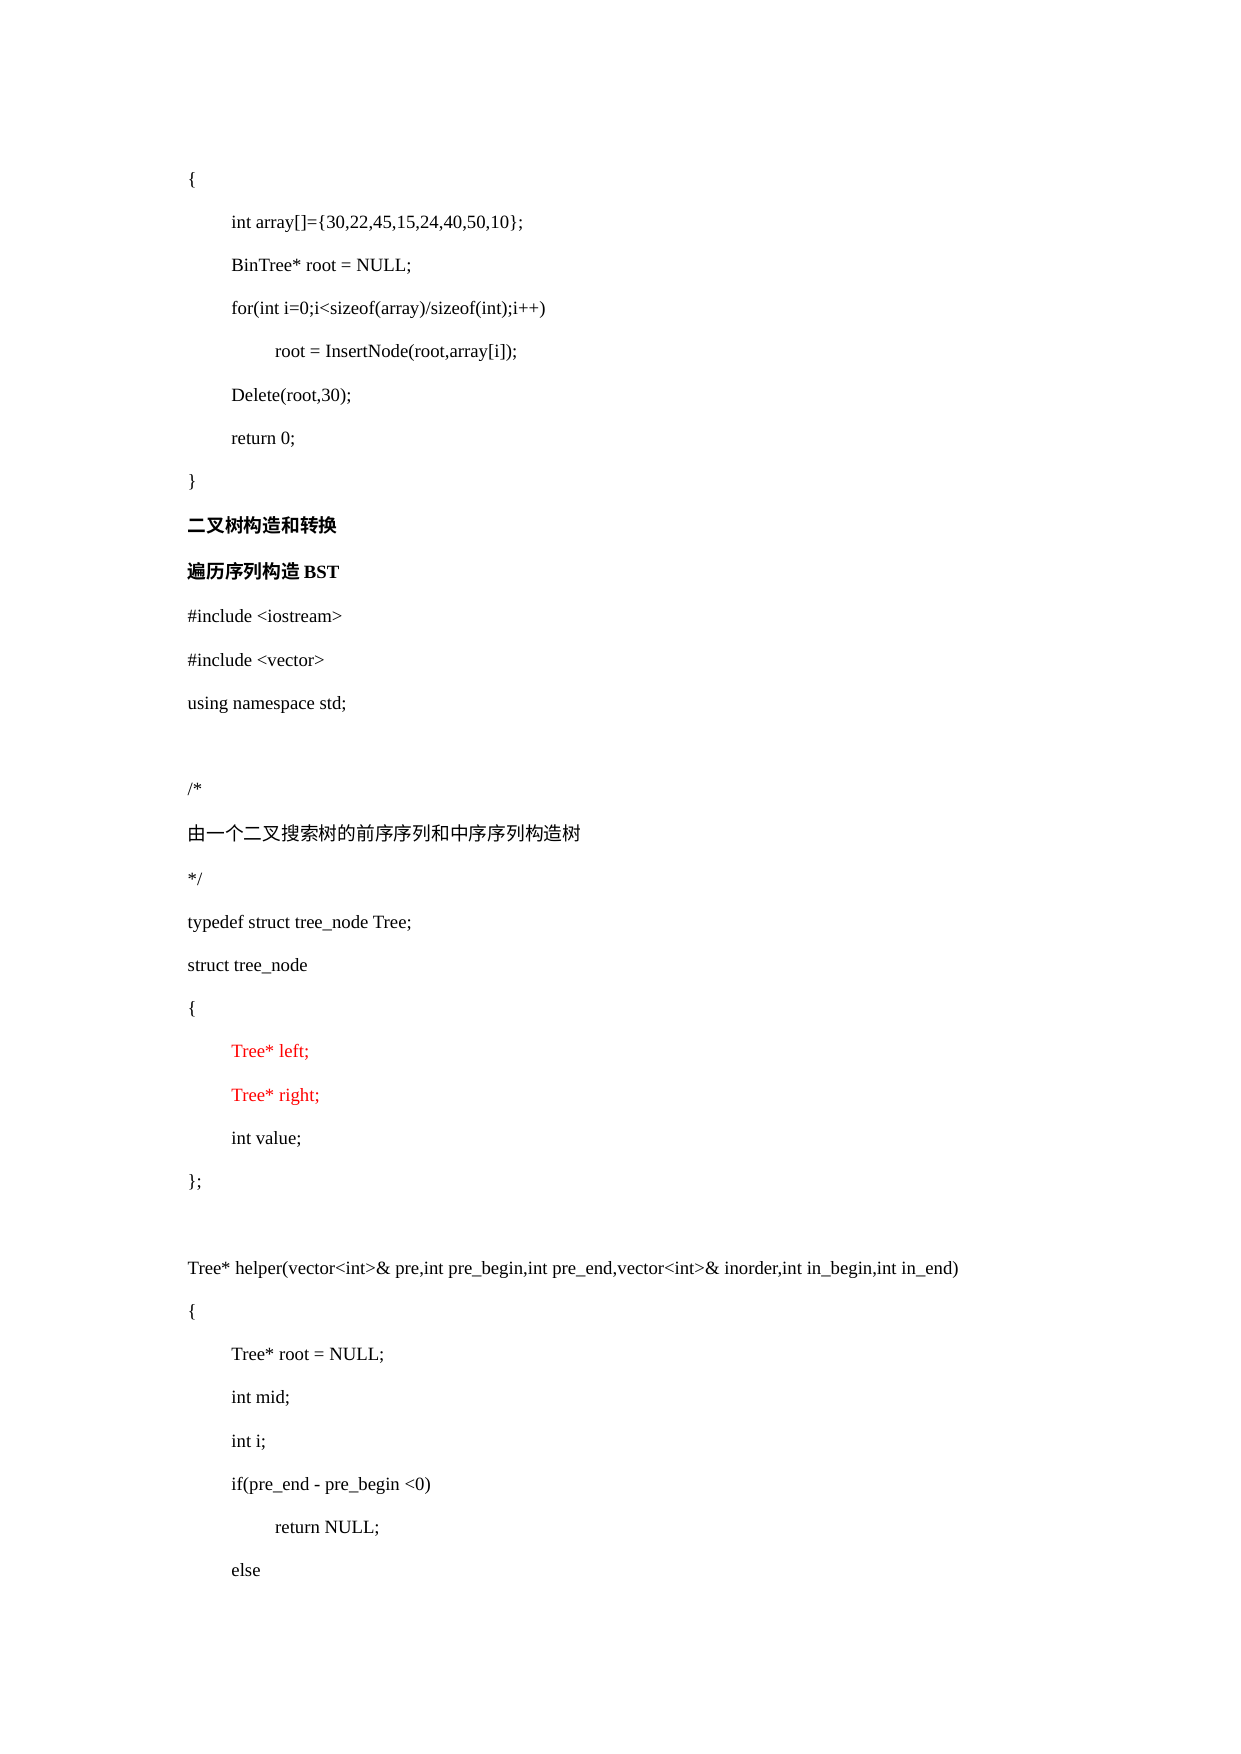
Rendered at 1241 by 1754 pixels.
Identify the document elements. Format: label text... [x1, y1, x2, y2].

subtitle 遍历序列构造BST [187, 554, 1053, 586]
text #include <vector> [187, 643, 1053, 676]
text if(pre_end - pre_begin <0) [187, 1467, 1053, 1500]
text { [187, 162, 1053, 194]
text BinTree* root = NULL; [187, 248, 1053, 281]
text int value; [187, 1121, 1053, 1154]
text using namespace std; [187, 686, 1053, 719]
text #include <iostream> [187, 600, 1053, 632]
text */ [187, 862, 1053, 894]
text struct tree_node [187, 948, 1053, 981]
text return NULL; [187, 1511, 1053, 1543]
text int array[]={30,22,45,15,24,40,50,10}; [187, 205, 1053, 238]
text int i; [187, 1424, 1053, 1457]
text Tree* left; [187, 1035, 1053, 1067]
text Tree* helper(vector<int>& pre,int pre_begin,int pre_end,vector<int>& inorder,int in_begin,int in_end) [187, 1251, 1053, 1284]
text 由一个二叉搜索树的前序序列和中序序列构造树 [187, 816, 1053, 848]
text typedef struct tree_node Tree; [187, 905, 1053, 938]
text } [187, 464, 1053, 497]
text return 0; [187, 421, 1053, 454]
text Tree* right; [187, 1078, 1053, 1111]
text Tree* root = NULL; [187, 1338, 1053, 1370]
text for(int i=0;i<sizeof(array)/sizeof(int);i++) [187, 292, 1053, 324]
text int mid; [187, 1381, 1053, 1413]
text { [187, 992, 1053, 1024]
text /* [187, 773, 1053, 805]
text }; [187, 1165, 1053, 1197]
subtitle 二叉树构造和转换 [187, 508, 1053, 540]
text Delete(root,30); [187, 378, 1053, 411]
text else [187, 1554, 1053, 1586]
text { [187, 1294, 1053, 1327]
text root = InsertNode(root,array[i]); [187, 335, 1053, 367]
